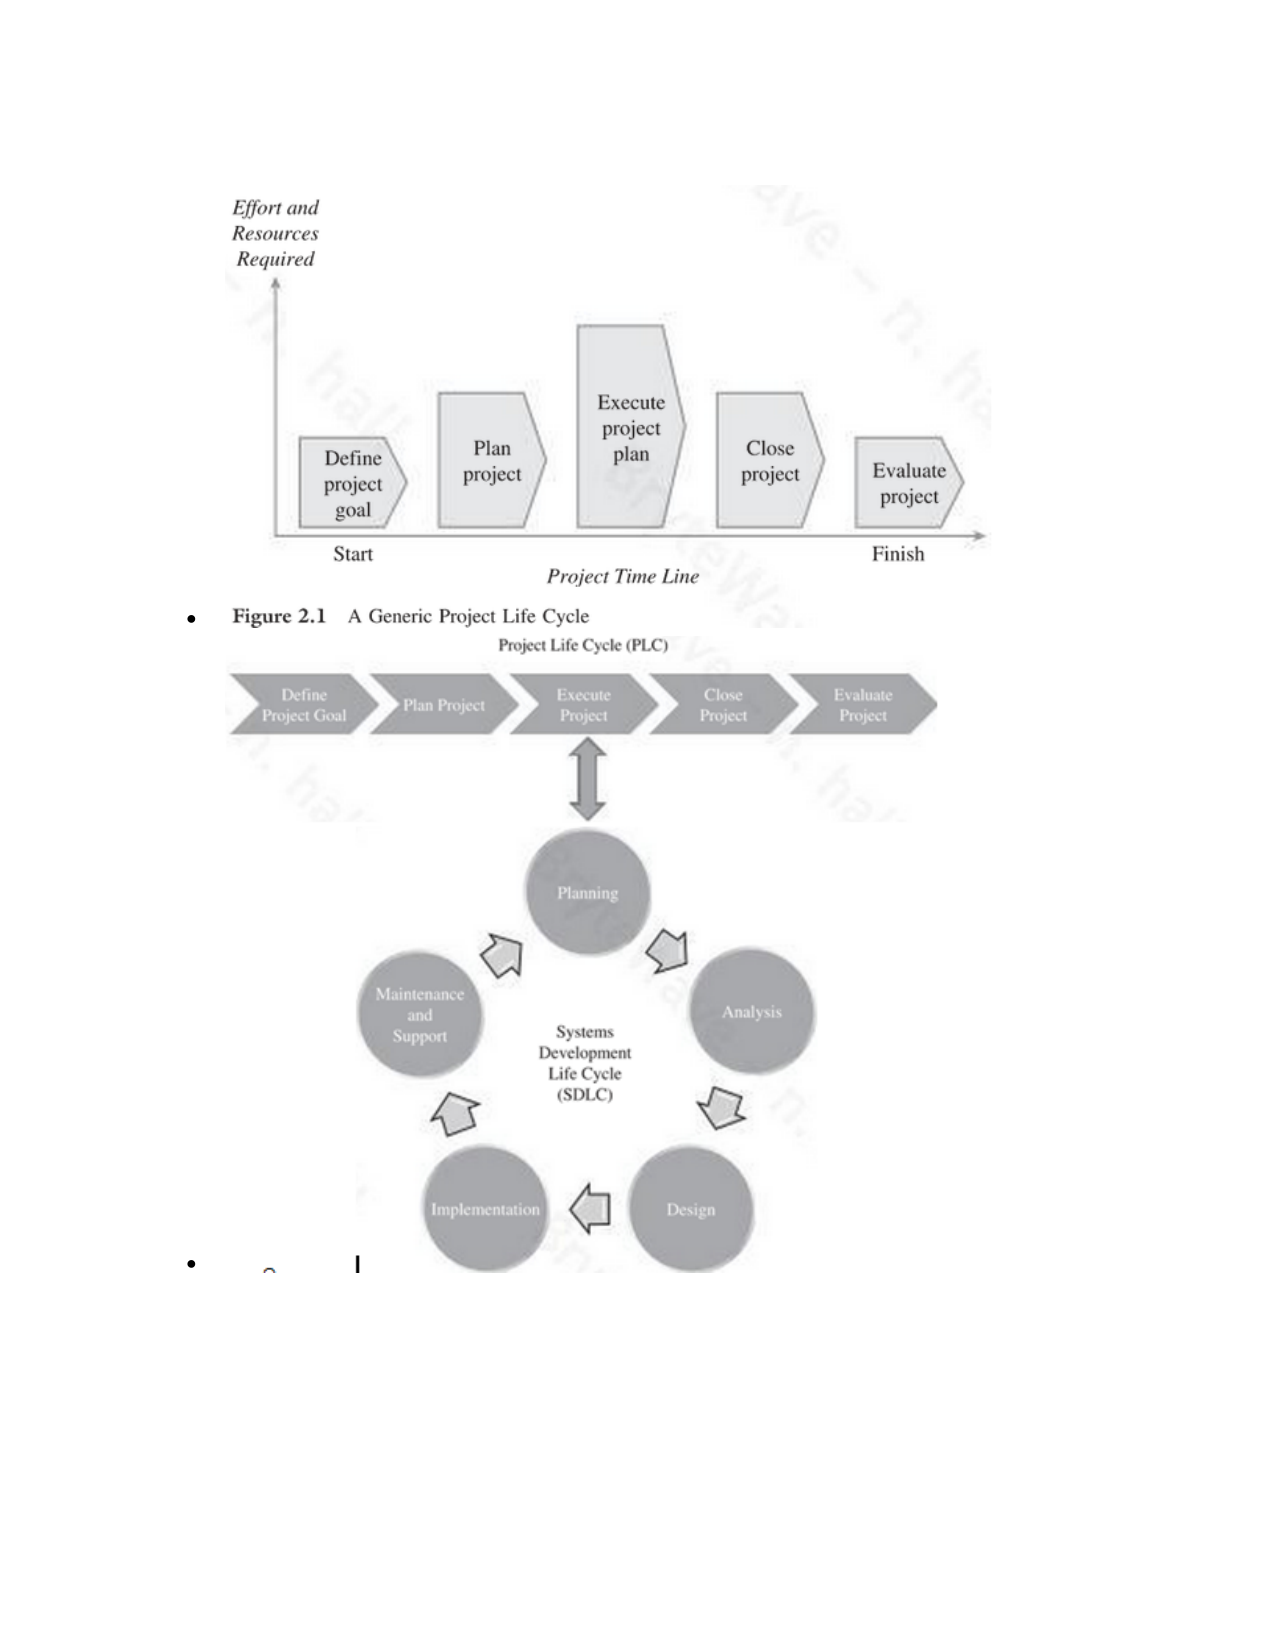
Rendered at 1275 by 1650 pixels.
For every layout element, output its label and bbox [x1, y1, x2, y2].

picture [225, 636, 938, 1273]
picture [225, 185, 992, 628]
